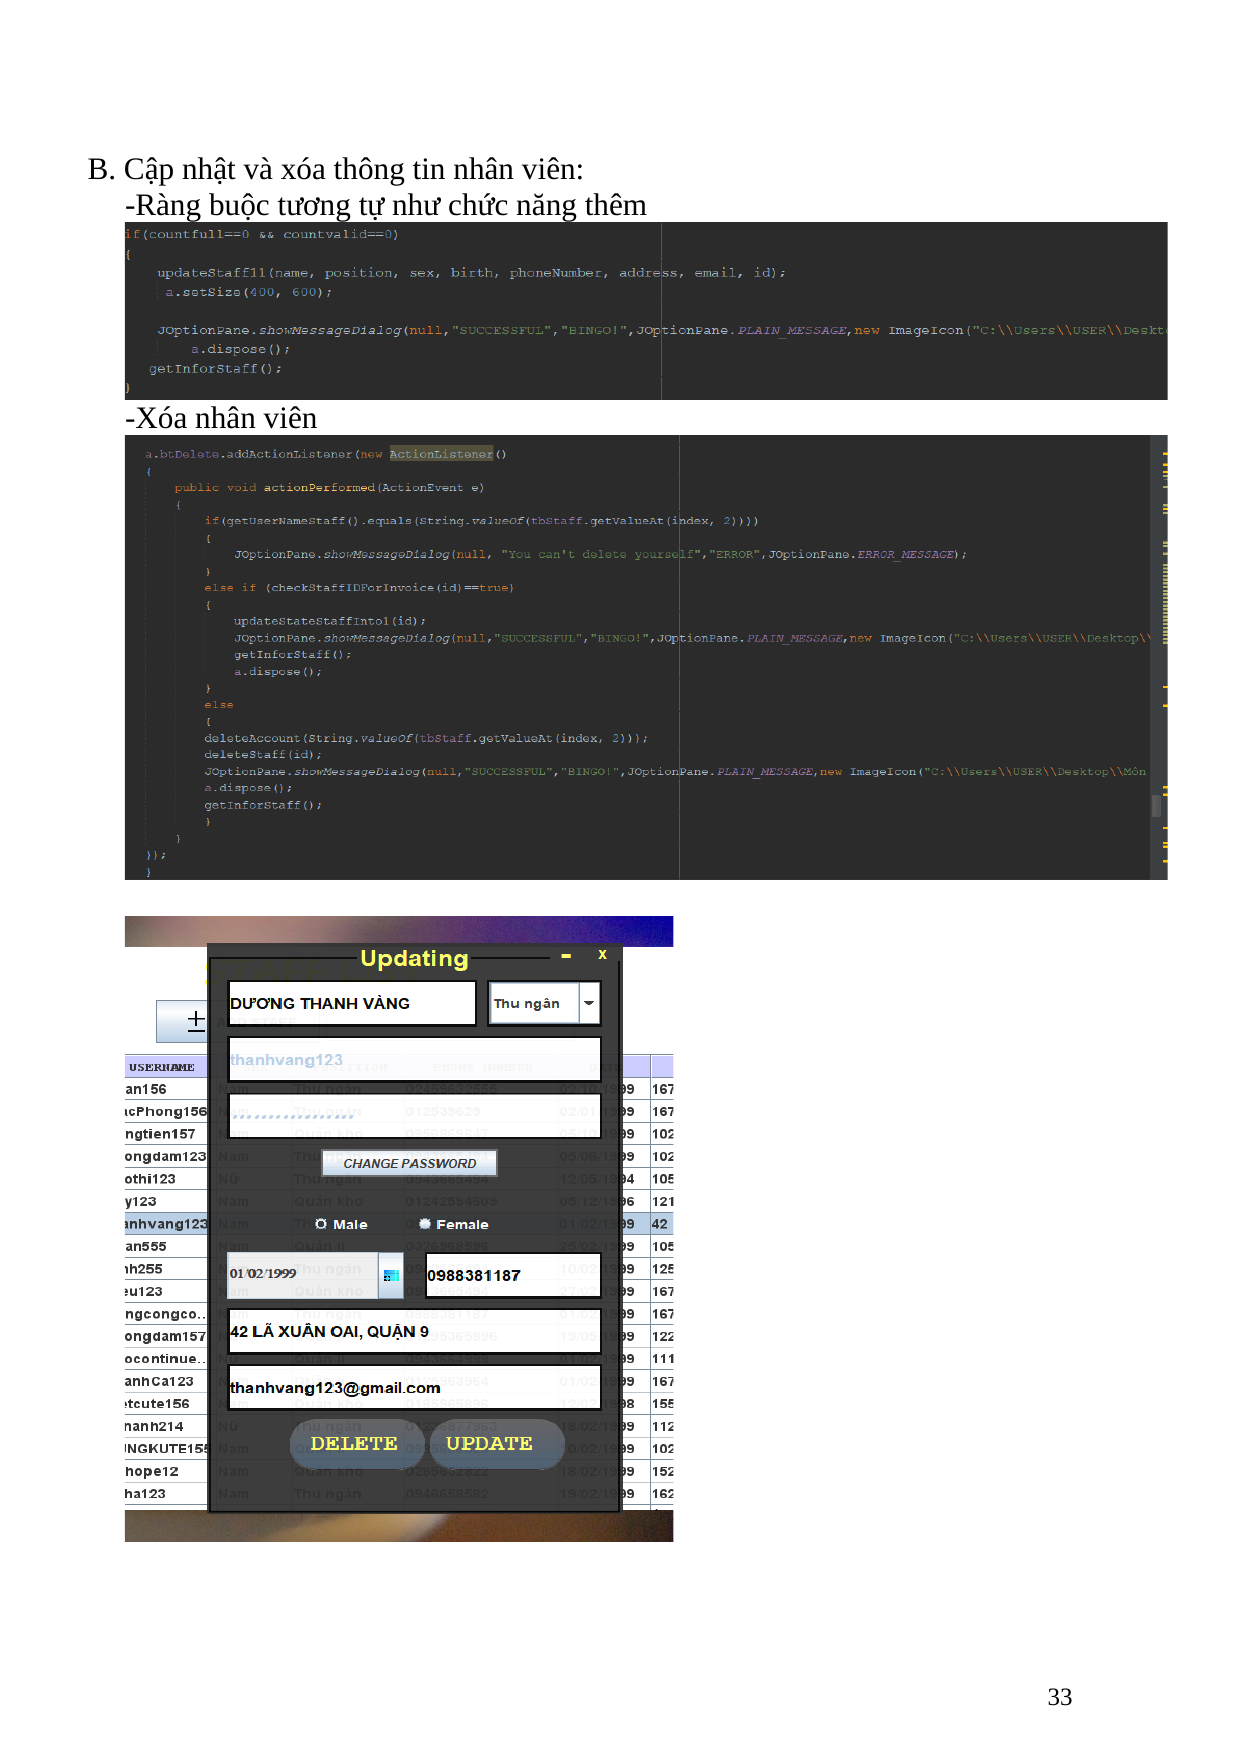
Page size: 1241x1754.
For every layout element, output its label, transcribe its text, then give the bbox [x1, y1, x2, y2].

list -Xóa nhân viên [125, 400, 1143, 435]
picture [124, 435, 1168, 880]
list Cập nhật và xóa thông tin nhân viên: [87, 150, 1143, 186]
picture [124, 916, 674, 1542]
picture [124, 222, 1168, 400]
list -Ràng buộc tương tự như chức năng thêm [125, 186, 1143, 222]
